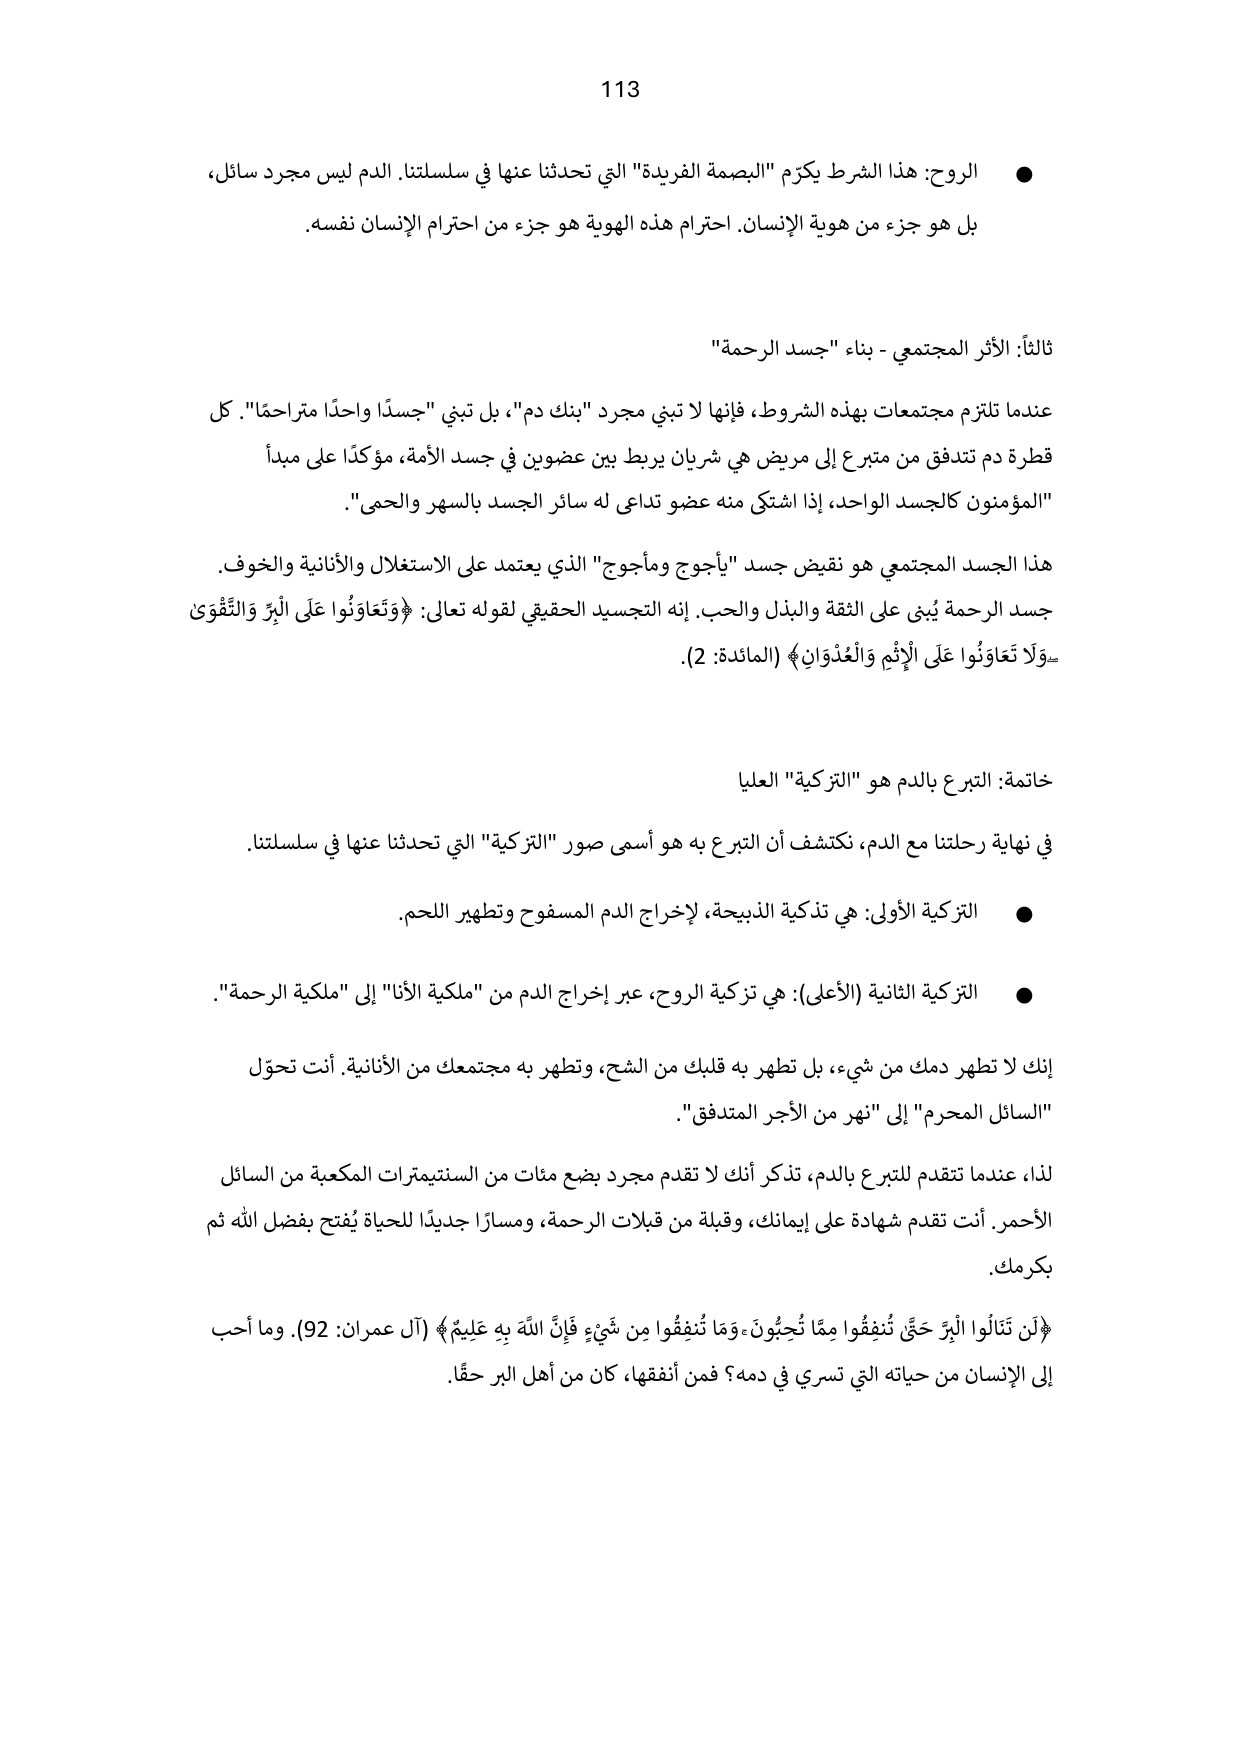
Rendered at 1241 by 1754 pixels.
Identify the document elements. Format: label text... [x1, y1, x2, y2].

text لذا، عندما تتقدم للتبرع بالدم، تذكر أنك لا تقدم مجرد بضع مئات من السنتيمترات المكعبة من السائل الأحمر. أنت تقدم شهادة على إيمانك، وقبلة من قبلات الرحمة، ومسارًا جديدًا للحياة يُفتح بفضل الله ثم بكرمك. [187, 1159, 1053, 1282]
text إنك لا تطهر دمك من شيء، بل تطهر به قلبك من الشح، وتطهر به مجتمعك من الأنانية. أنت تحوّل "السائل المحرم" إلى "نهر من الأجر المتدفق". [187, 1051, 1053, 1128]
text خاتمة: التبرع بالدم هو "التزكية" العليا [187, 765, 1053, 796]
text في نهاية رحلتنا مع الدم، نكتشف أن التبرع به هو أسمى صور "التزكية" التي تحدثنا عنها في سلسلتنا. [187, 828, 1053, 858]
list الروح: هذا الشرط يكرّم "البصمة الفريدة" التي تحدثنا عنها في سلسلتنا. الدم ليس مجرد سائل، بل هو جزء من هوية الإنسان. احترام هذه الهوية هو جزء من احترام الإنسان نفسه. [187, 150, 1015, 238]
text هذا الجسد المجتمعي هو نقيض جسد "يأجوج ومأجوج" الذي يعتمد على الاستغلال والأنانية والخوف. جسد الرحمة يُبنى على الثقة والبذل والحب. إنه التجسيد الحقيقي لقوله تعالى: ﴿وَتَعَاوَنُوا عَلَى الْبِرِّ وَالتَّقْوَىٰ ۖ وَلَا تَعَاوَنُوا عَلَى الْإِثْمِ وَالْعُدْوَانِ﴾ (المائدة: 2). [187, 549, 1053, 671]
text عندما تلتزم مجتمعات بهذه الشروط، فإنها لا تبني مجرد "بنك دم"، بل تبني "جسدًا واحدًا متراحمًا". كل قطرة دم تتدفق من متبرع إلى مريض هي شريان يربط بين عضوين في جسد الأمة، مؤكدًا على مبدأ "المؤمنون كالجسد الواحد، إذا اشتكى منه عضو تداعى له سائر الجسد بالسهر والحمى". [187, 395, 1053, 517]
list التزكية الأولى: هي تذكية الذبيحة، لإخراج الدم المسفوح وتطهير اللحم. [187, 890, 1015, 933]
list التزكية الثانية (الأعلى): هي تزكية الروح، عبر إخراج الدم من "ملكية الأنا" إلى "ملكية الرحمة". [187, 971, 1015, 1013]
text ﴿لَن تَنَالُوا الْبِرَّ حَتَّىٰ تُنفِقُوا مِمَّا تُحِبُّونَ ۚ وَمَا تُنفِقُوا مِن شَيْءٍ فَإِنَّ اللَّهَ بِهِ عَلِيمٌ﴾ (آل عمران: 92). وما أحب إلى الإنسان من حياته التي تسري في دمه؟ فمن أنفقها، كان من أهل البر حقًا. [187, 1313, 1053, 1390]
text ثالثاً: الأثر المجتمعي - بناء "جسد الرحمة" [187, 333, 1053, 363]
